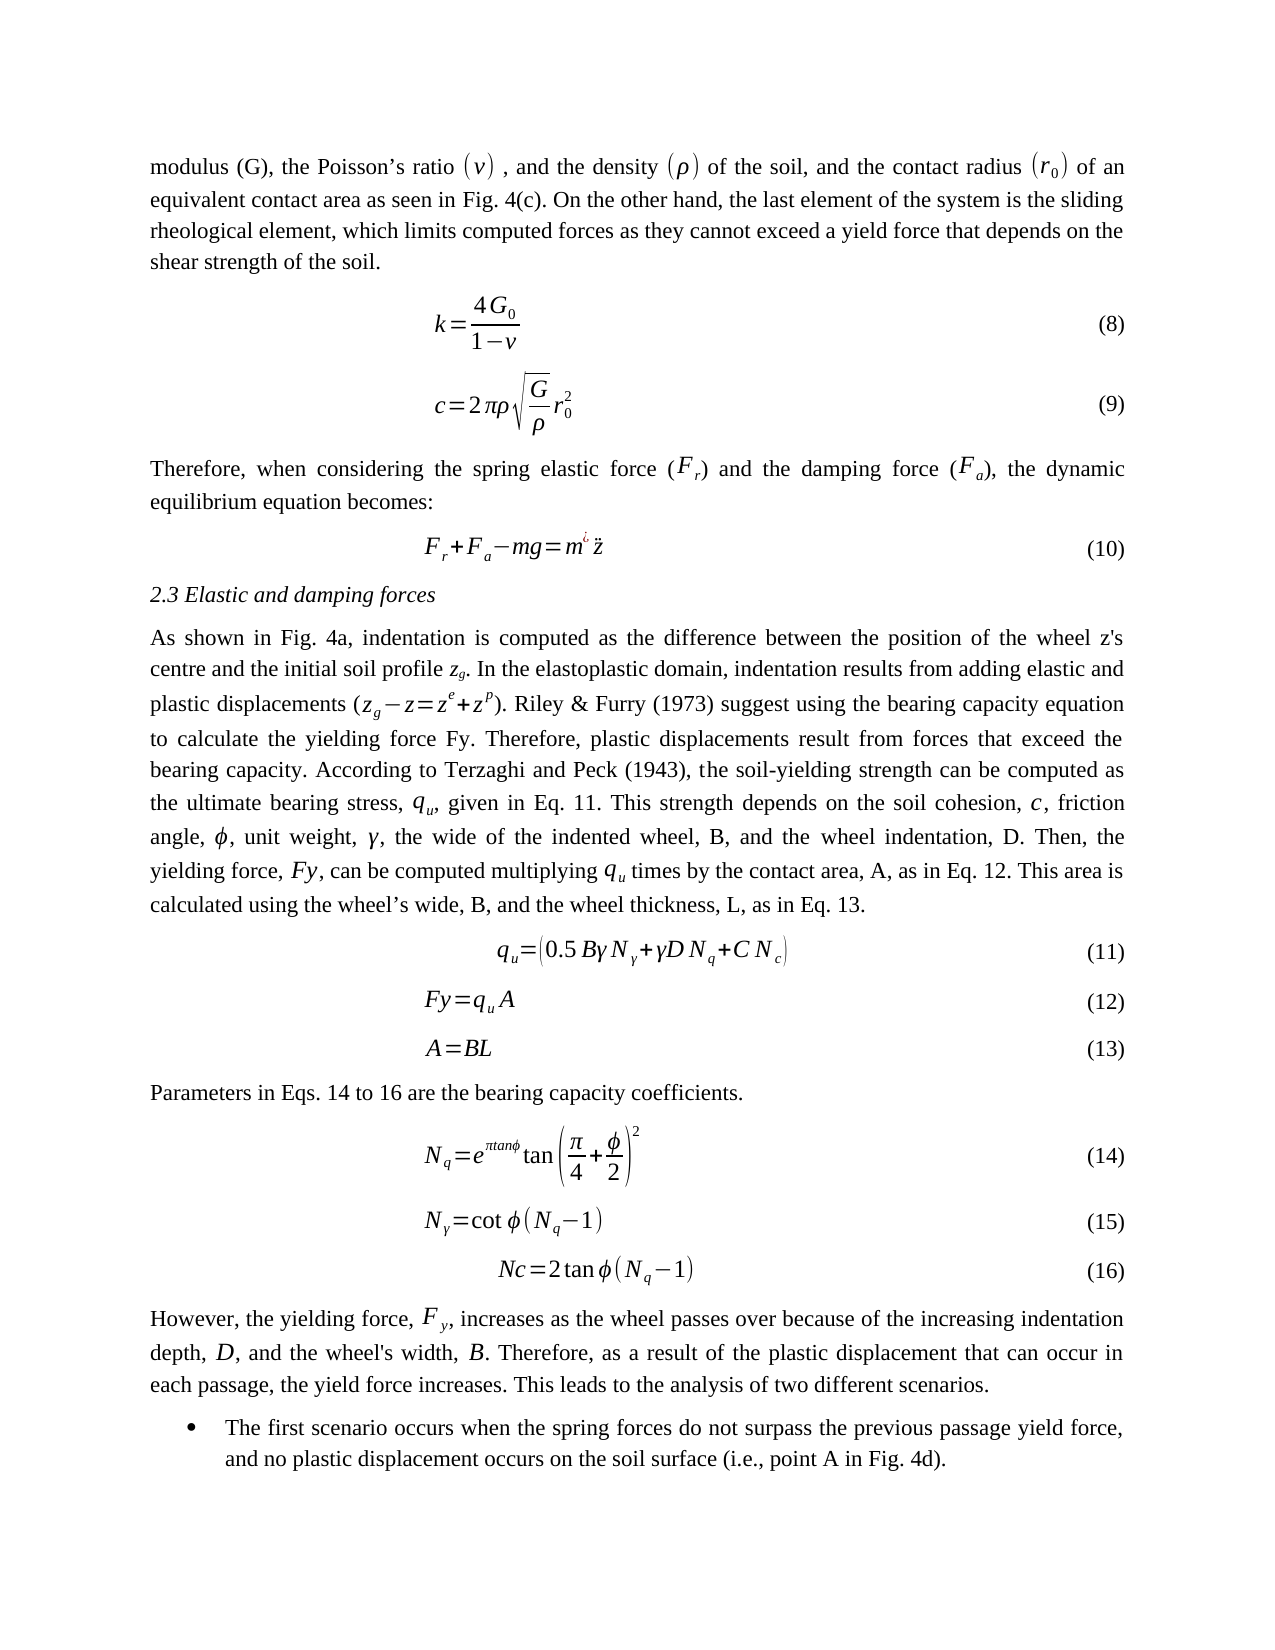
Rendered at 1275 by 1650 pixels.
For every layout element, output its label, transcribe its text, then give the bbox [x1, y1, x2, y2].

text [150, 150, 1125, 274]
text (10) [150, 531, 1125, 564]
text However, the yielding force, , increases as the wheel passes over because of the increasing indentation depth, , and the wheel's width, . Therefore, as a result of the plastic displacement that can occur in each passage, the yield force increases. This leads to the analysis of two different scenarios. [150, 1303, 1125, 1397]
list The first scenario occurs when the spring forces do not surpass the previous passage yield force, and no plastic displacement occurs on the soil surface (i.e., point A in Fig. 4d). [187, 1414, 1125, 1471]
text (11) [150, 934, 1125, 969]
text (13) [150, 1034, 1125, 1062]
text (8) [150, 291, 1125, 354]
text (14) [150, 1122, 1125, 1188]
text (16) [150, 1254, 1125, 1286]
text Therefore, when considering the spring elastic force () and the damping force (), the dynamic equilibrium equation becomes: [150, 452, 1125, 514]
text (12) [150, 986, 1125, 1017]
text (9) [150, 371, 1125, 435]
text Parameters in Eqs. 14 to 16 are the bearing capacity coefficients. [150, 1079, 1125, 1105]
text (15) [150, 1205, 1125, 1237]
text 2.3 Elastic and damping forces [150, 581, 1125, 607]
text As shown in Fig. 4a, indentation is computed as the difference between the position of the wheel z's centre and the initial soil profile zg. In the elastoplastic domain, indentation results from adding elastic and plastic displacements (). Riley & Furry (1973) suggest using the bearing capacity equation to calculate the yielding force Fy. Therefore, plastic displacements result from forces that exceed the bearing capacity. According to Terzaghi and Peck (1943), the soil-yielding strength can be computed as the ultimate bearing stress, , given in Eq. 11. This strength depends on the soil cohesion, , friction angle, , unit weight, , the wide of the indented wheel, B, and the wheel indentation, D. Then, the yielding force, , can be computed multiplying times by the contact area, A, as in Eq. 12. This area is calculated using the wheel’s wide, B, and the wheel thickness, L, as in Eq. 13. [150, 624, 1125, 917]
